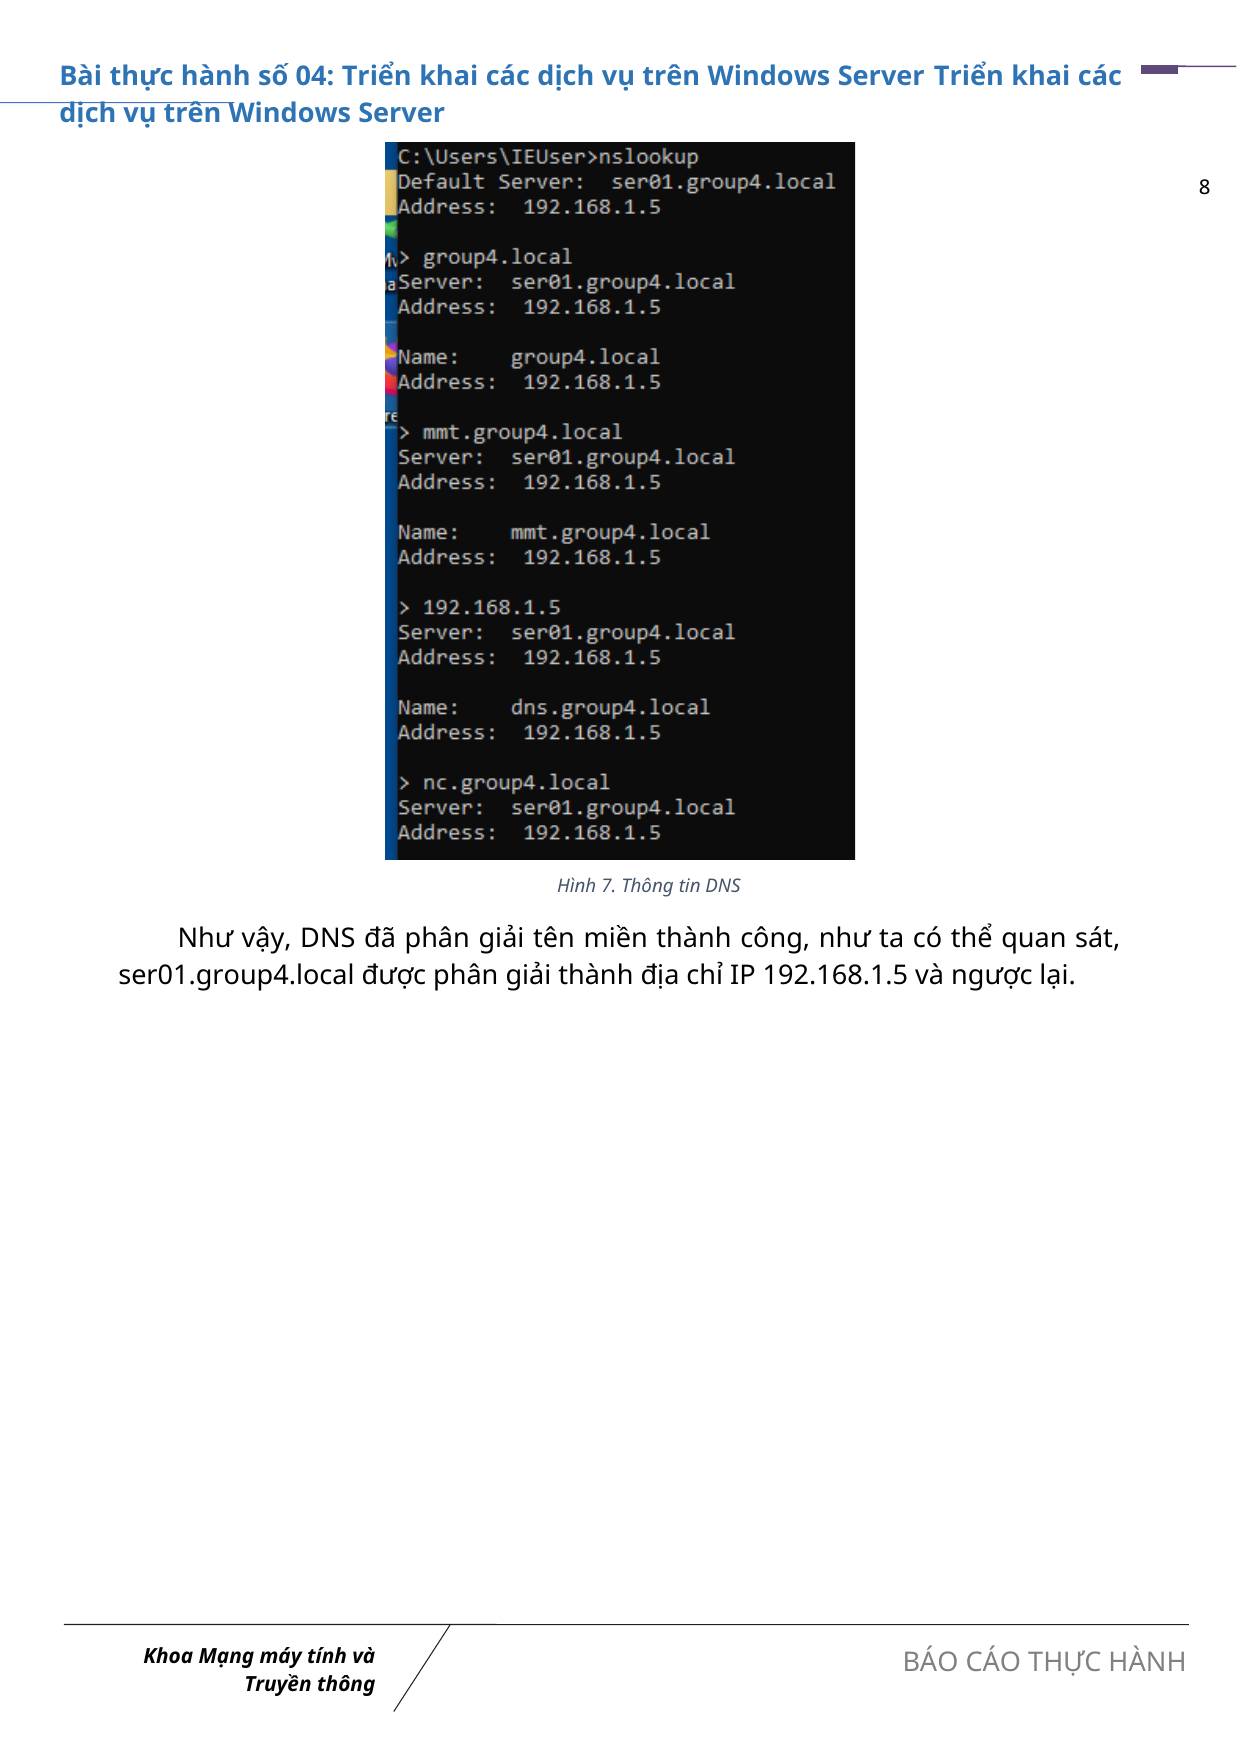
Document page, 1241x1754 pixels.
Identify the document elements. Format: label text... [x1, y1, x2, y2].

text Như vậy, DNS đã phân giải tên miền thành công, như ta có thể quan sát, ser01.group4.local được phân giải thành địa chỉ IP 192.168.1.5 và ngược lại. [118, 918, 1122, 992]
picture [385, 142, 856, 860]
